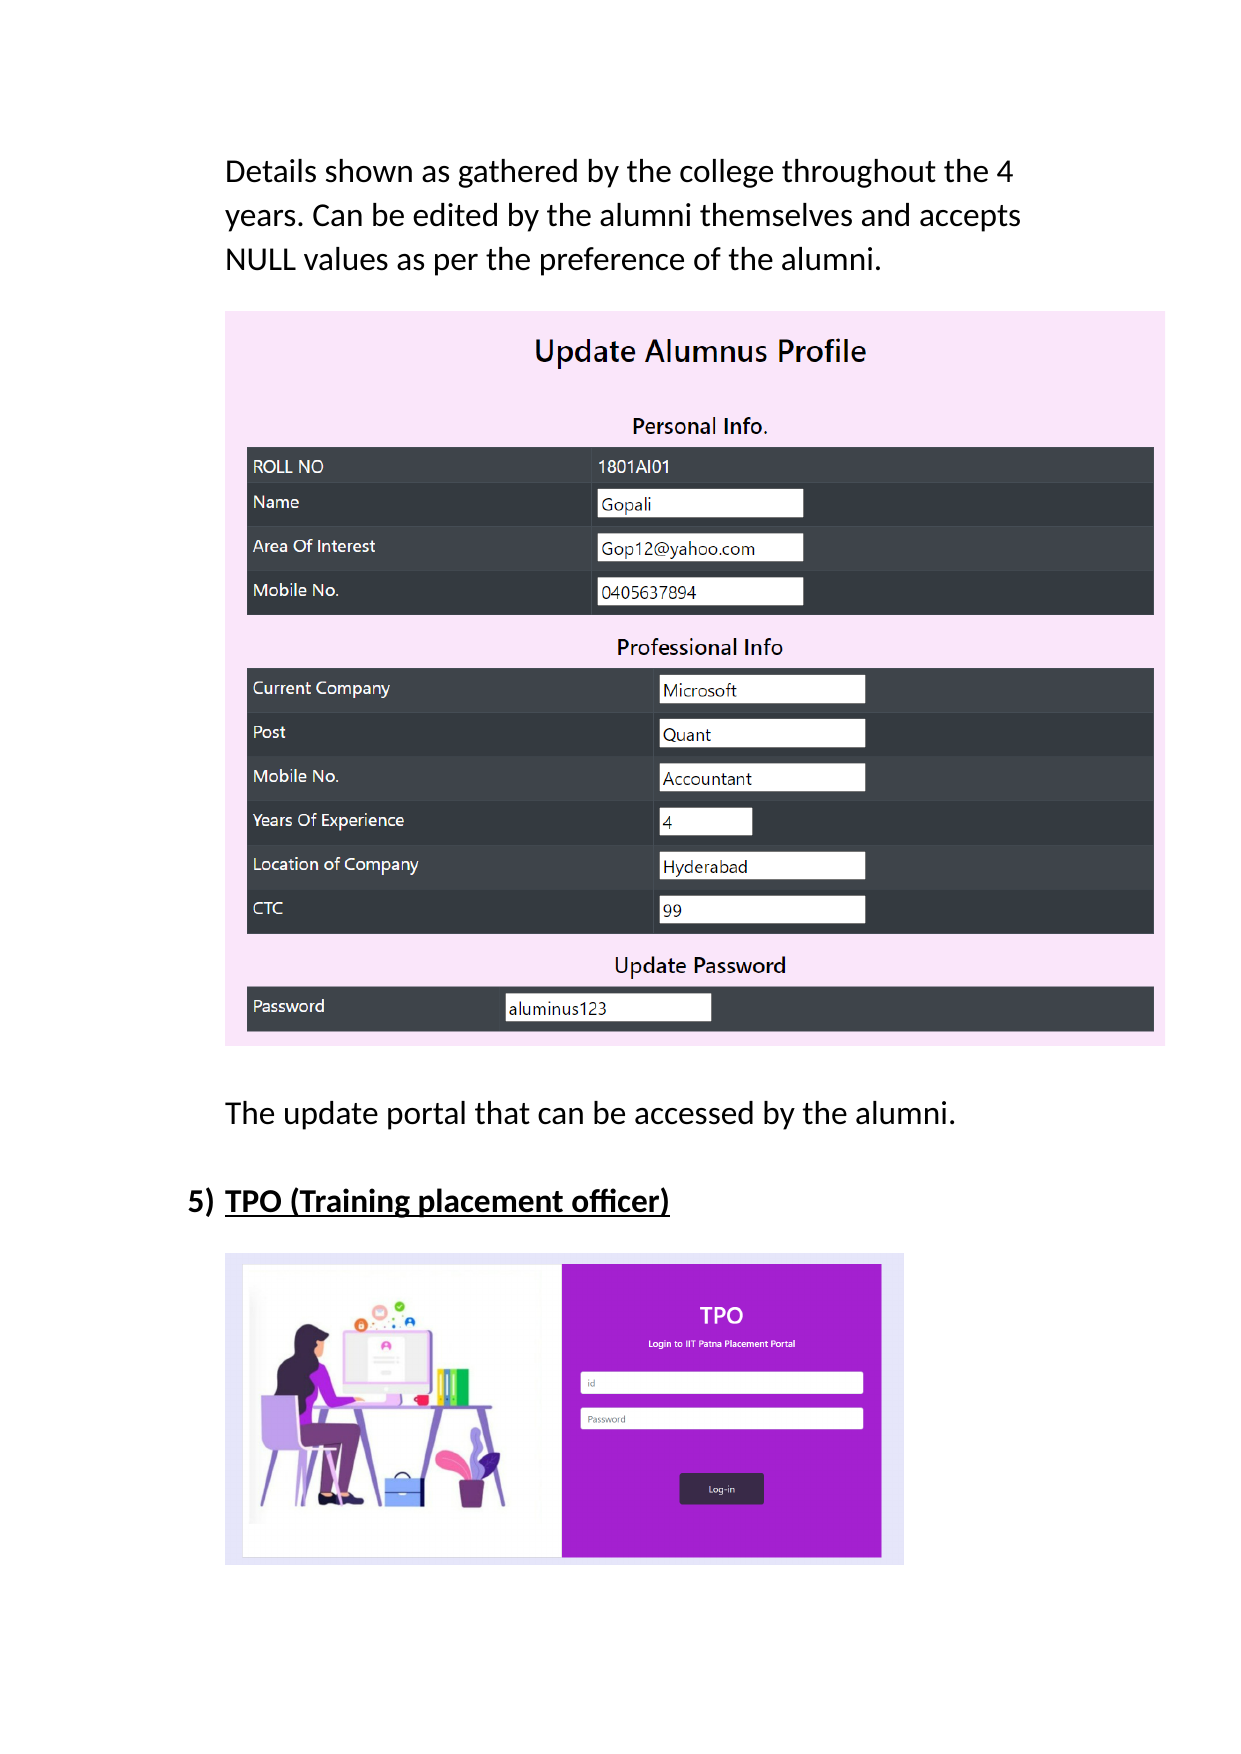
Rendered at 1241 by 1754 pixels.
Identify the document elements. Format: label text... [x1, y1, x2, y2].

picture [225, 1253, 904, 1565]
list Details shown as gathered by the college throughout the 4 years. Can be edited by the alumni themselves and accepts NULL values as per the preference of the alumni. [225, 150, 1090, 309]
picture [225, 311, 1166, 1046]
list The update portal that can be accessed by the alumni. [225, 1092, 1090, 1133]
list TPO (Training placement officer) [187, 1180, 1090, 1251]
